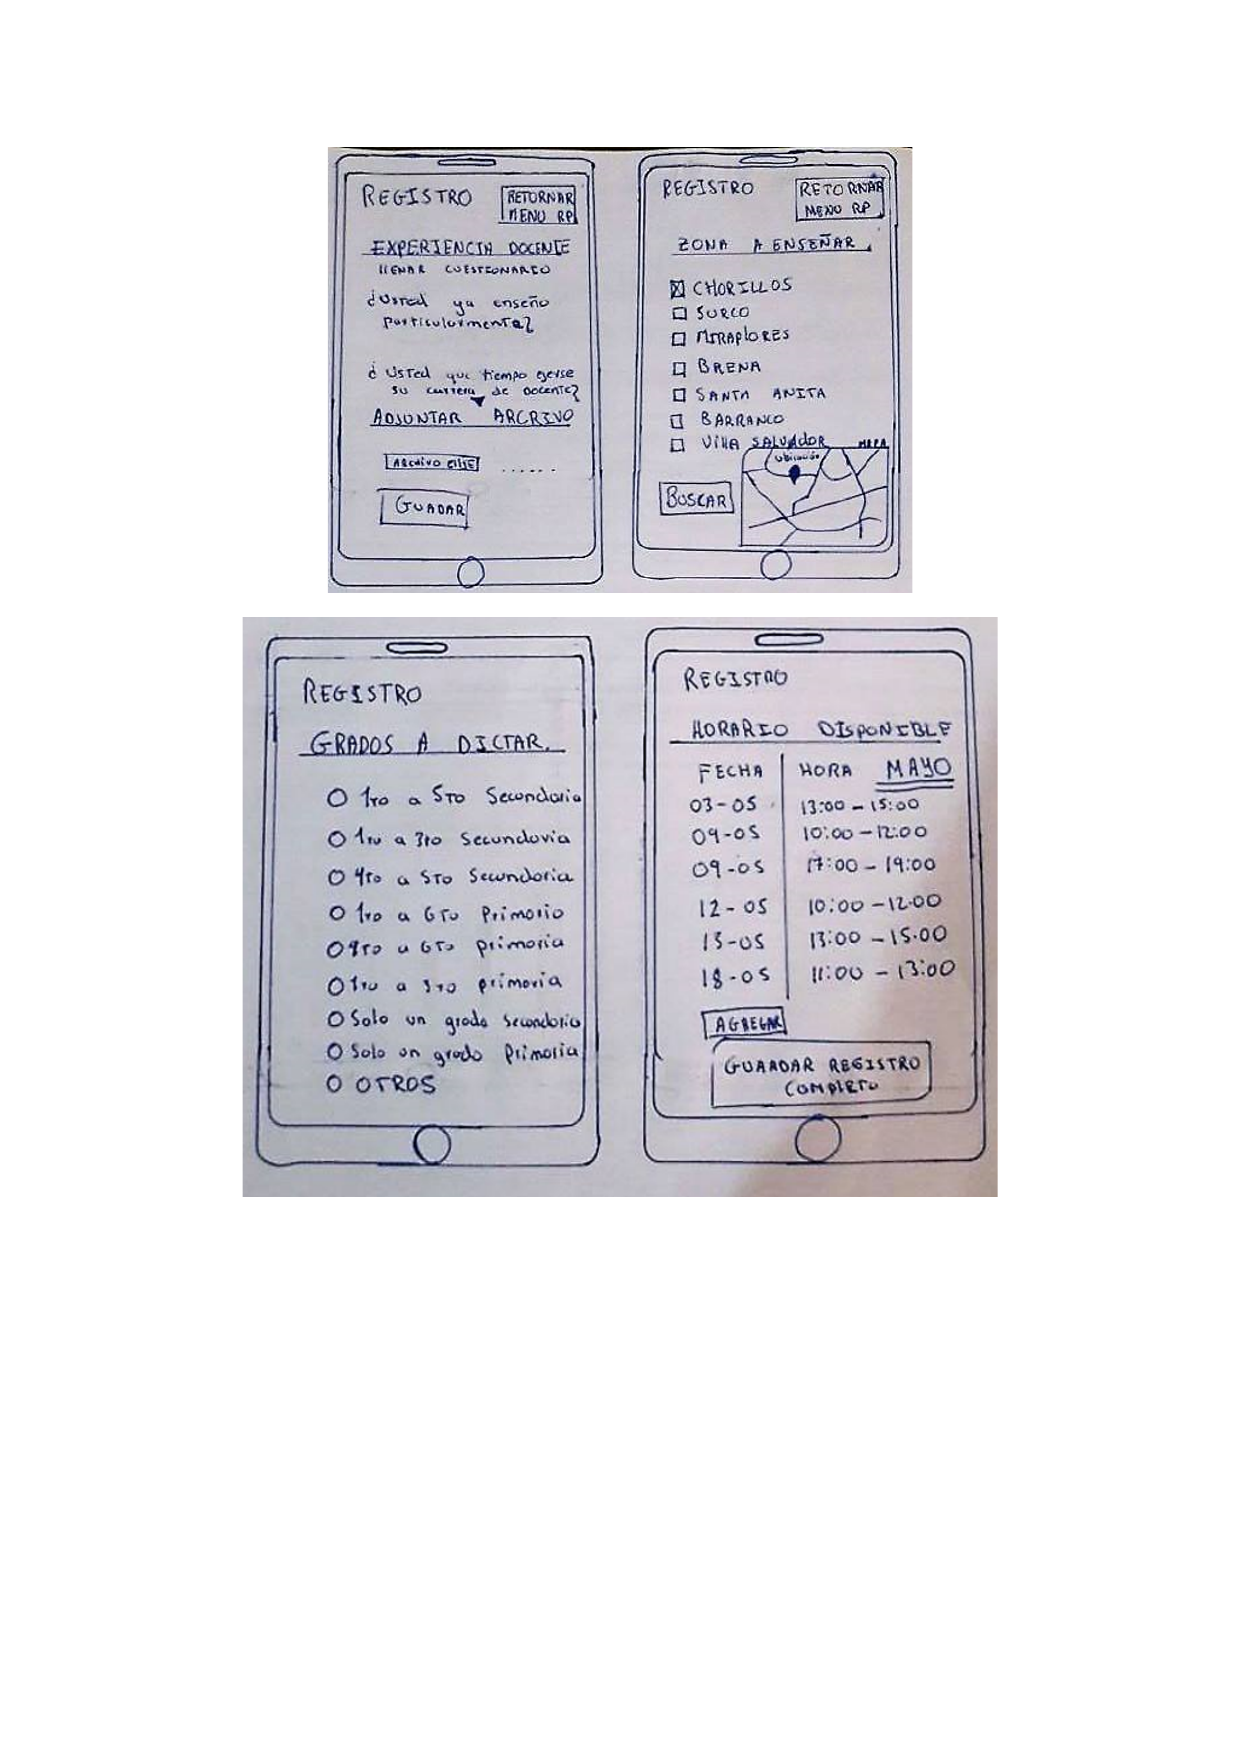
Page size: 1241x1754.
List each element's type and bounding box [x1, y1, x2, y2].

picture [242, 617, 998, 1197]
picture [327, 147, 913, 593]
